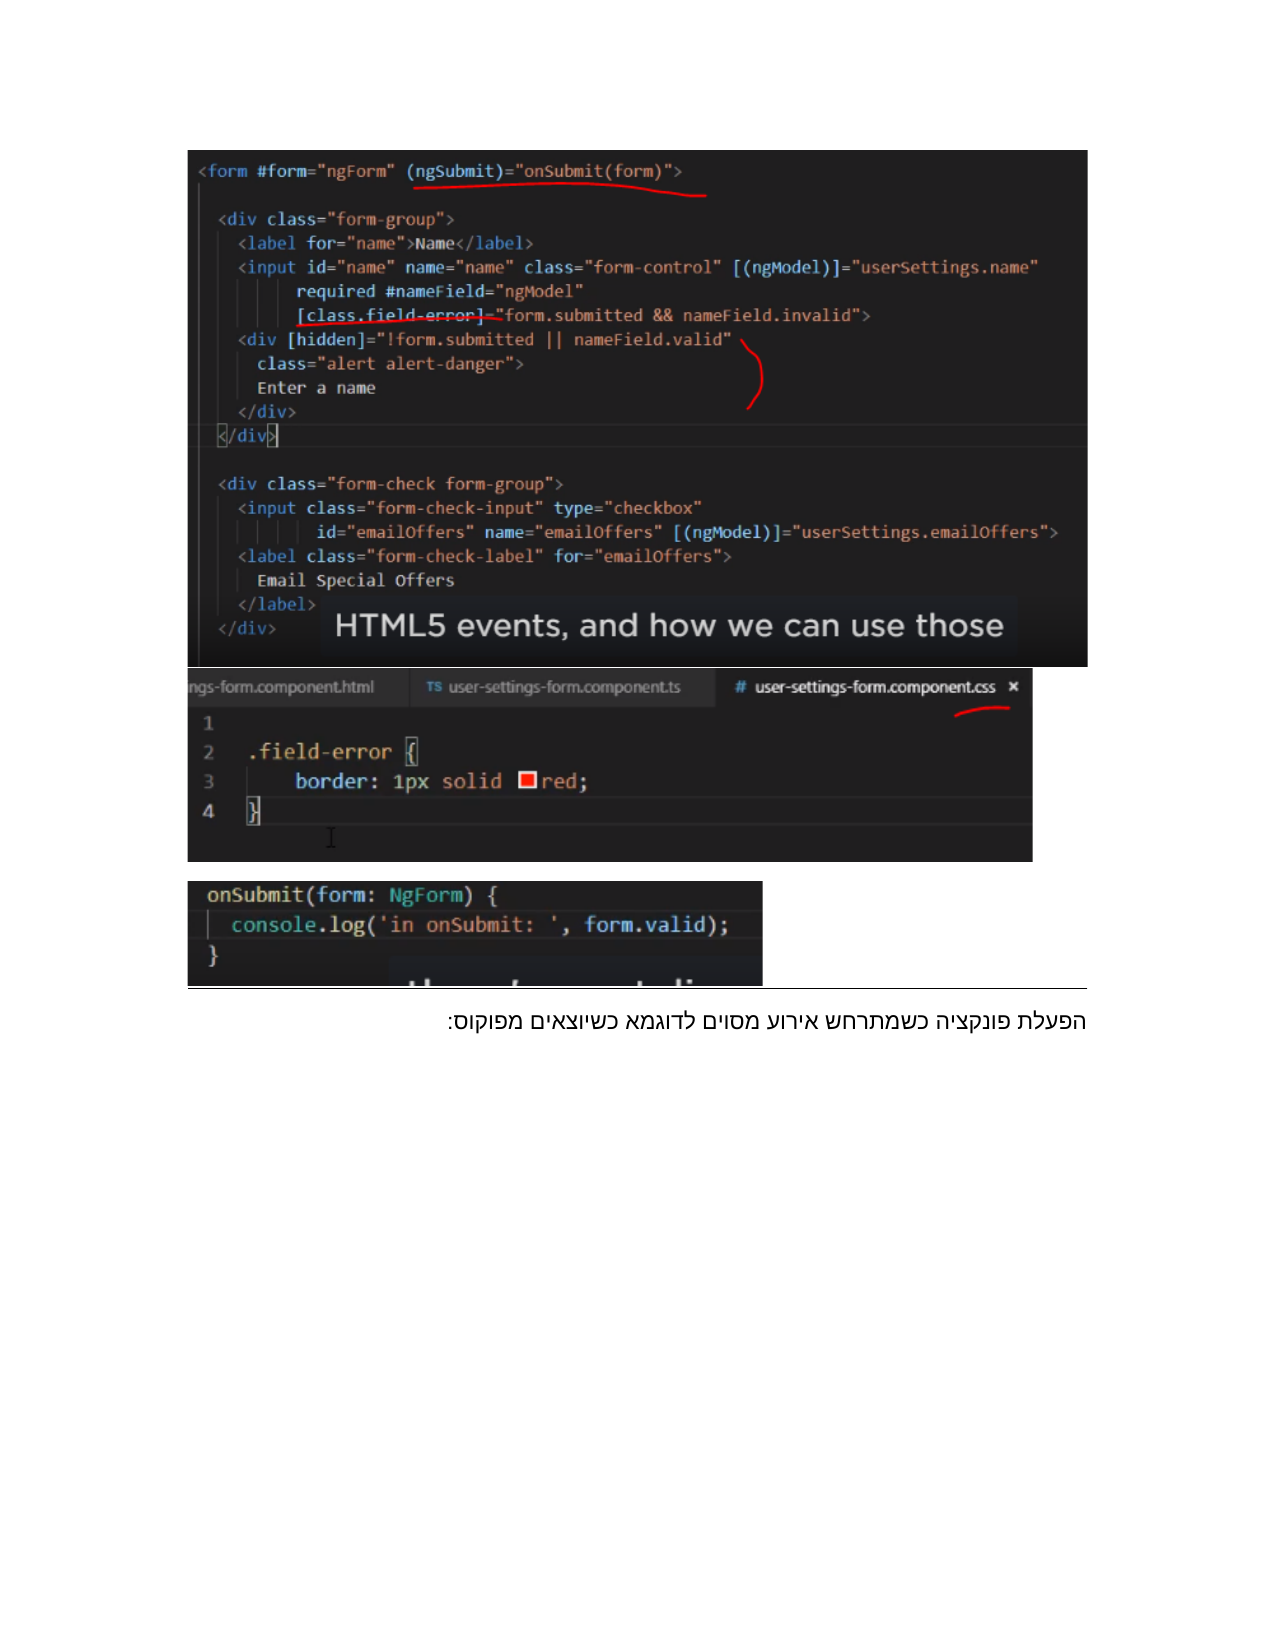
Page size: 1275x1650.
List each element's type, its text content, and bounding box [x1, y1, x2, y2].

picture [187, 150, 1088, 667]
text הפעלת פונקציה כשמתרחש אירוע מסוים לדוגמא כשיוצאים מפוקוס: [187, 1008, 1087, 1034]
picture [187, 668, 1033, 862]
picture [187, 881, 763, 986]
